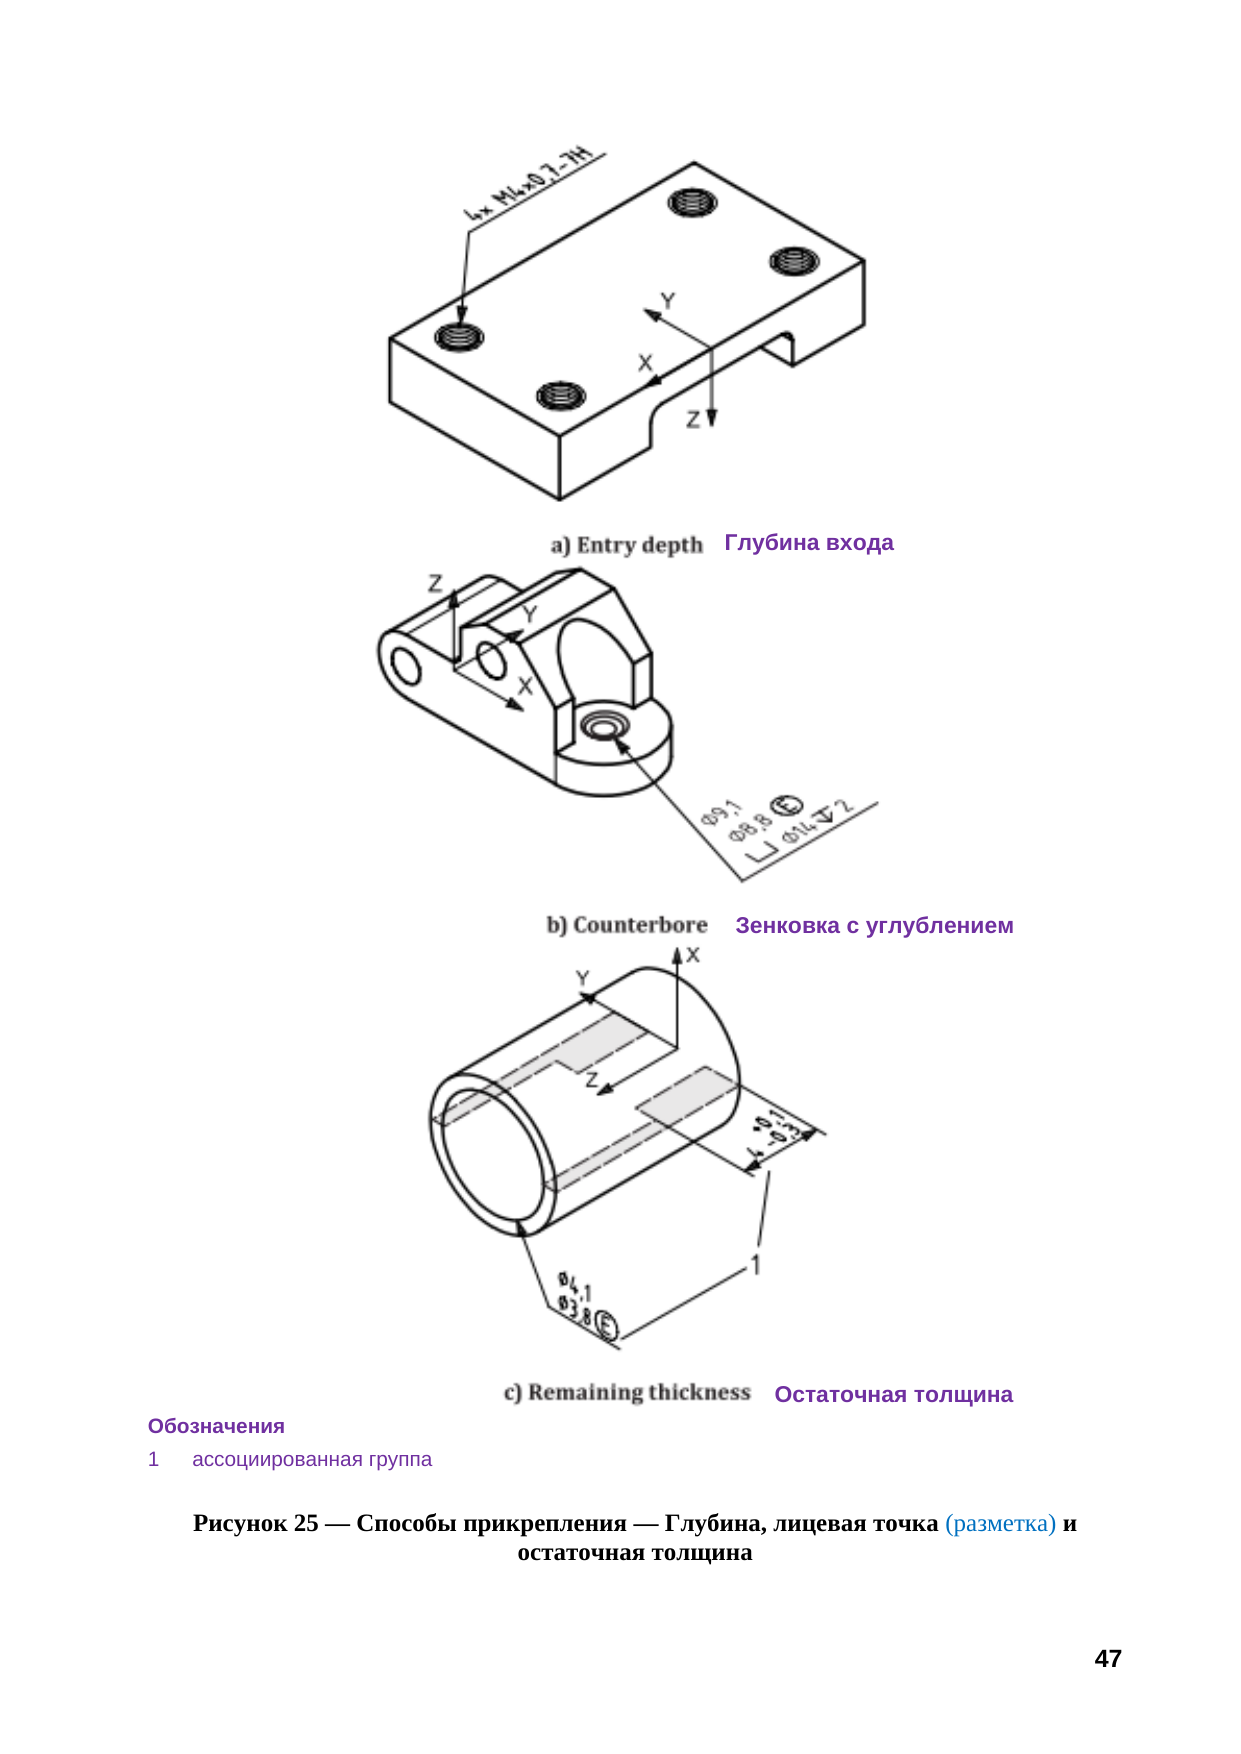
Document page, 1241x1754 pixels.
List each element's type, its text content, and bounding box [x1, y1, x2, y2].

picture [364, 135, 906, 1415]
list Обозначения [148, 1414, 1152, 1438]
list Рисунок 25 — Способы прикрепления — Глубина, лицевая точка (разметка) и остаточная толщина [148, 1508, 1122, 1565]
list 47 [148, 1644, 1122, 1673]
list ассоциированная группа [148, 1446, 1152, 1470]
